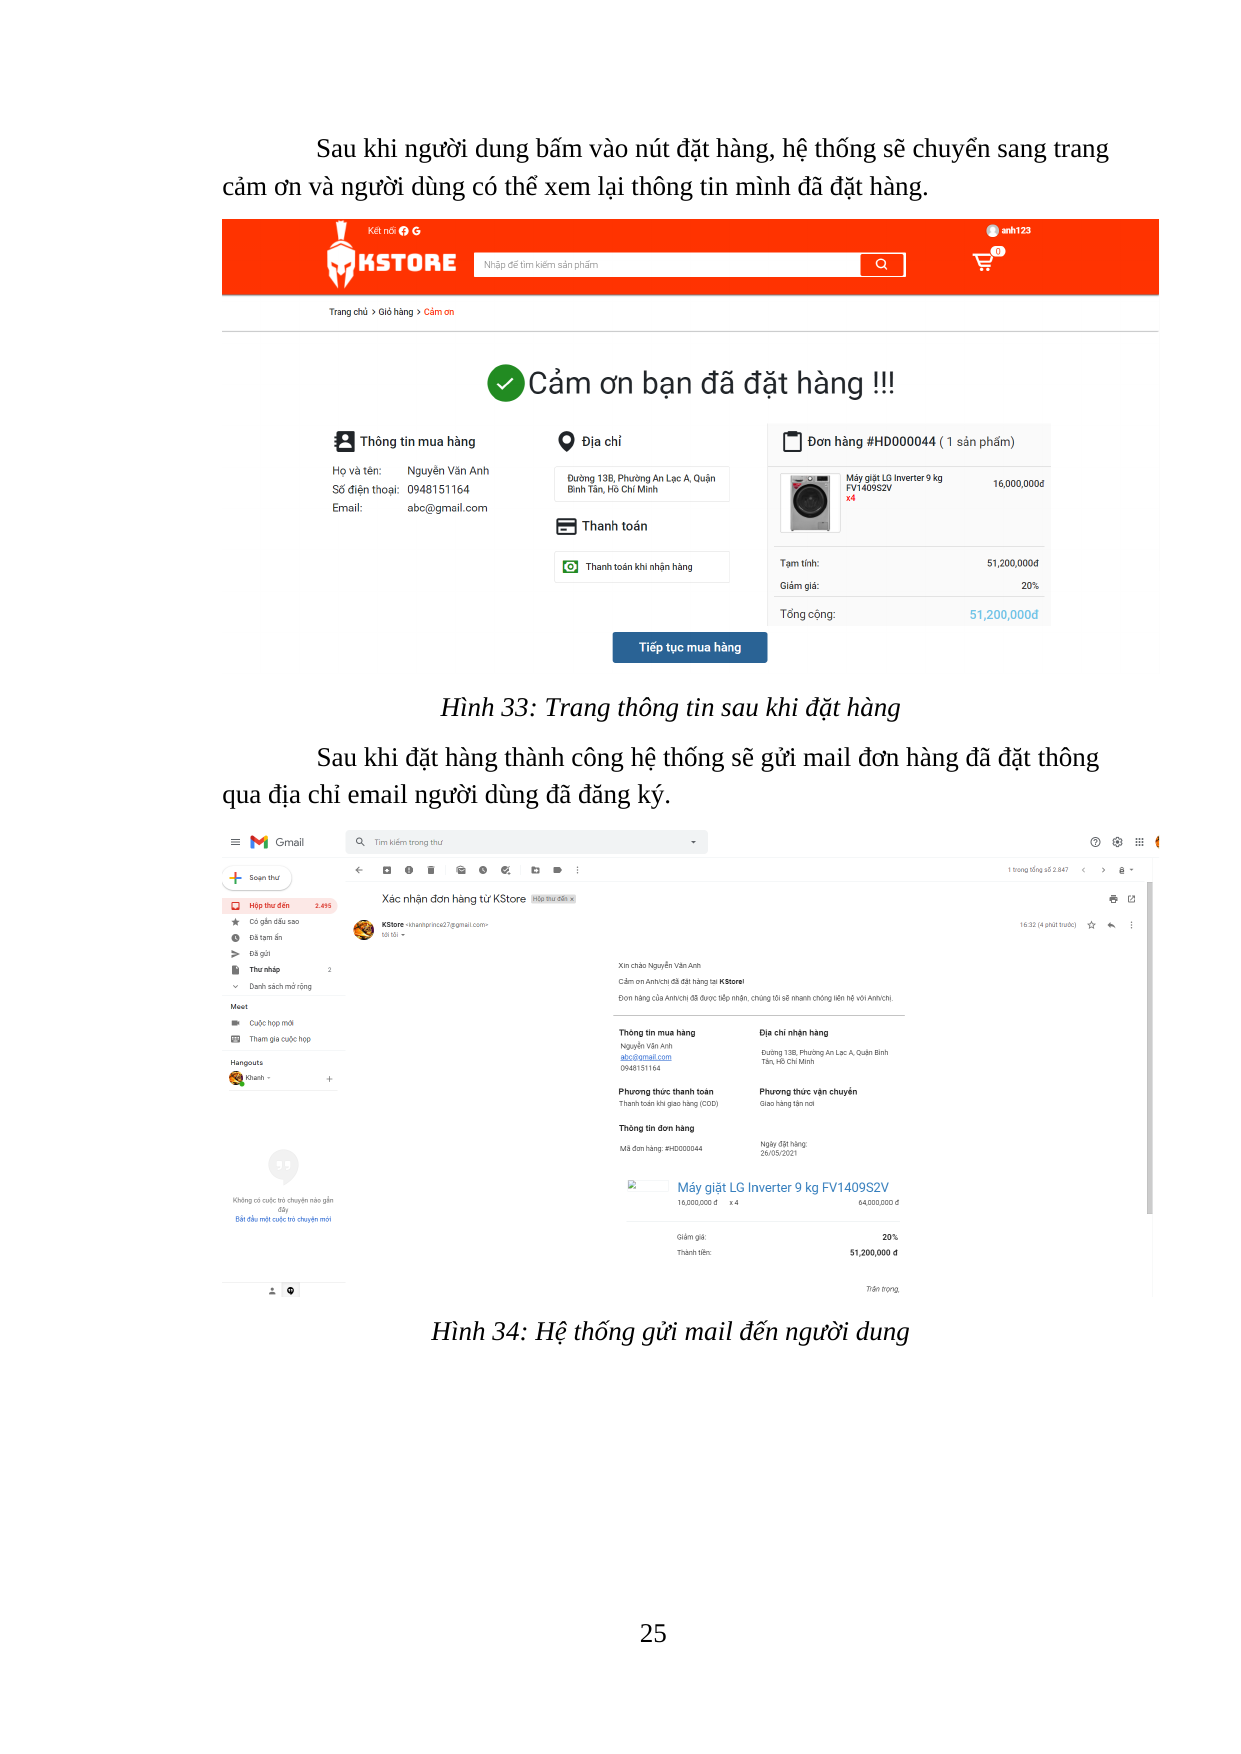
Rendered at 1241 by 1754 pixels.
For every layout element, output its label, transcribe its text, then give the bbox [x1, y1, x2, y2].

list Sau khi đặt hàng thành công hệ thống sẽ gửi mail đơn hàng đã đặt thông qua địa chỉ email người dùng đã đăng ký. [222, 741, 1122, 810]
picture [222, 219, 1160, 674]
list Sau khi người dung bấm vào nút đặt hàng, hệ thống sẽ chuyển sang trang cảm ơn và người dùng có thể xem lại thông tin mình đã đặt hàng. [222, 132, 1122, 201]
list Hình 33: Trang thông tin sau khi đặt hàng [222, 691, 1122, 723]
picture [222, 828, 1160, 1297]
list Hình 34: Hệ thống gửi mail đến người dung [222, 1315, 1122, 1346]
